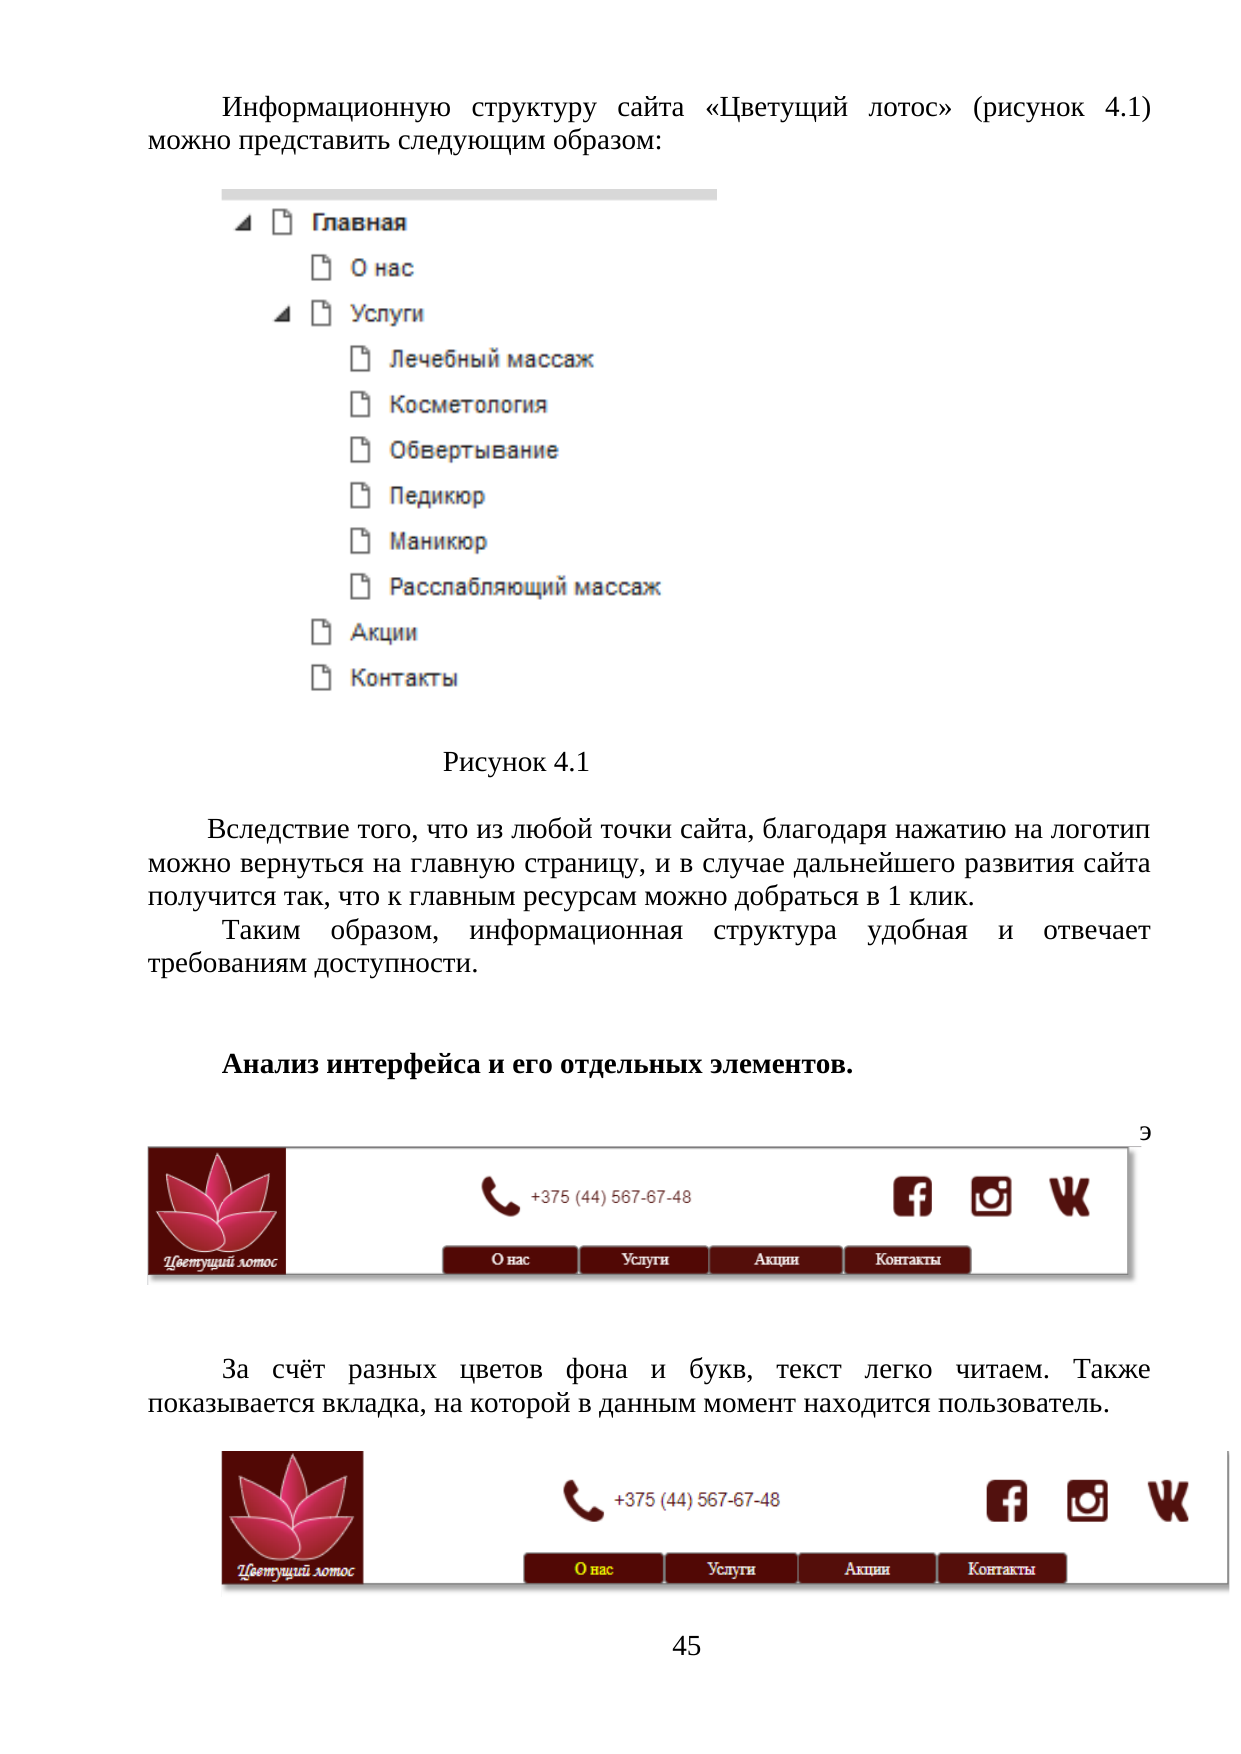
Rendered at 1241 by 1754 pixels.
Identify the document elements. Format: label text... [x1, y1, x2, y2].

text Анализ интерфейса и его отдельных элементов. [148, 1046, 1152, 1079]
text Рисунок 4.1 [148, 744, 1152, 778]
text Таким образом, информационная структура удобная и отвечает требованиям доступности. [148, 912, 1152, 979]
picture [221, 189, 717, 745]
text Информационную структуру сайта «Цветущий лотос» (рисунок 4.1) можно представить следующим образом: [148, 89, 1152, 156]
text Вследствие того, что из любой точки сайта, благодаря нажатию на логотип можно вернуться на главную страницу, и в случае дальнейшего развития сайта получится так, что к главным ресурсам можно добраться в 1 клик. [148, 811, 1152, 912]
picture [221, 1451, 1230, 1597]
picture [147, 1146, 1142, 1285]
text За счёт разных цветов фона и букв, текст легко читаем. Также показывается вкладка, на которой в данным момент находится пользователь. [148, 1351, 1152, 1418]
